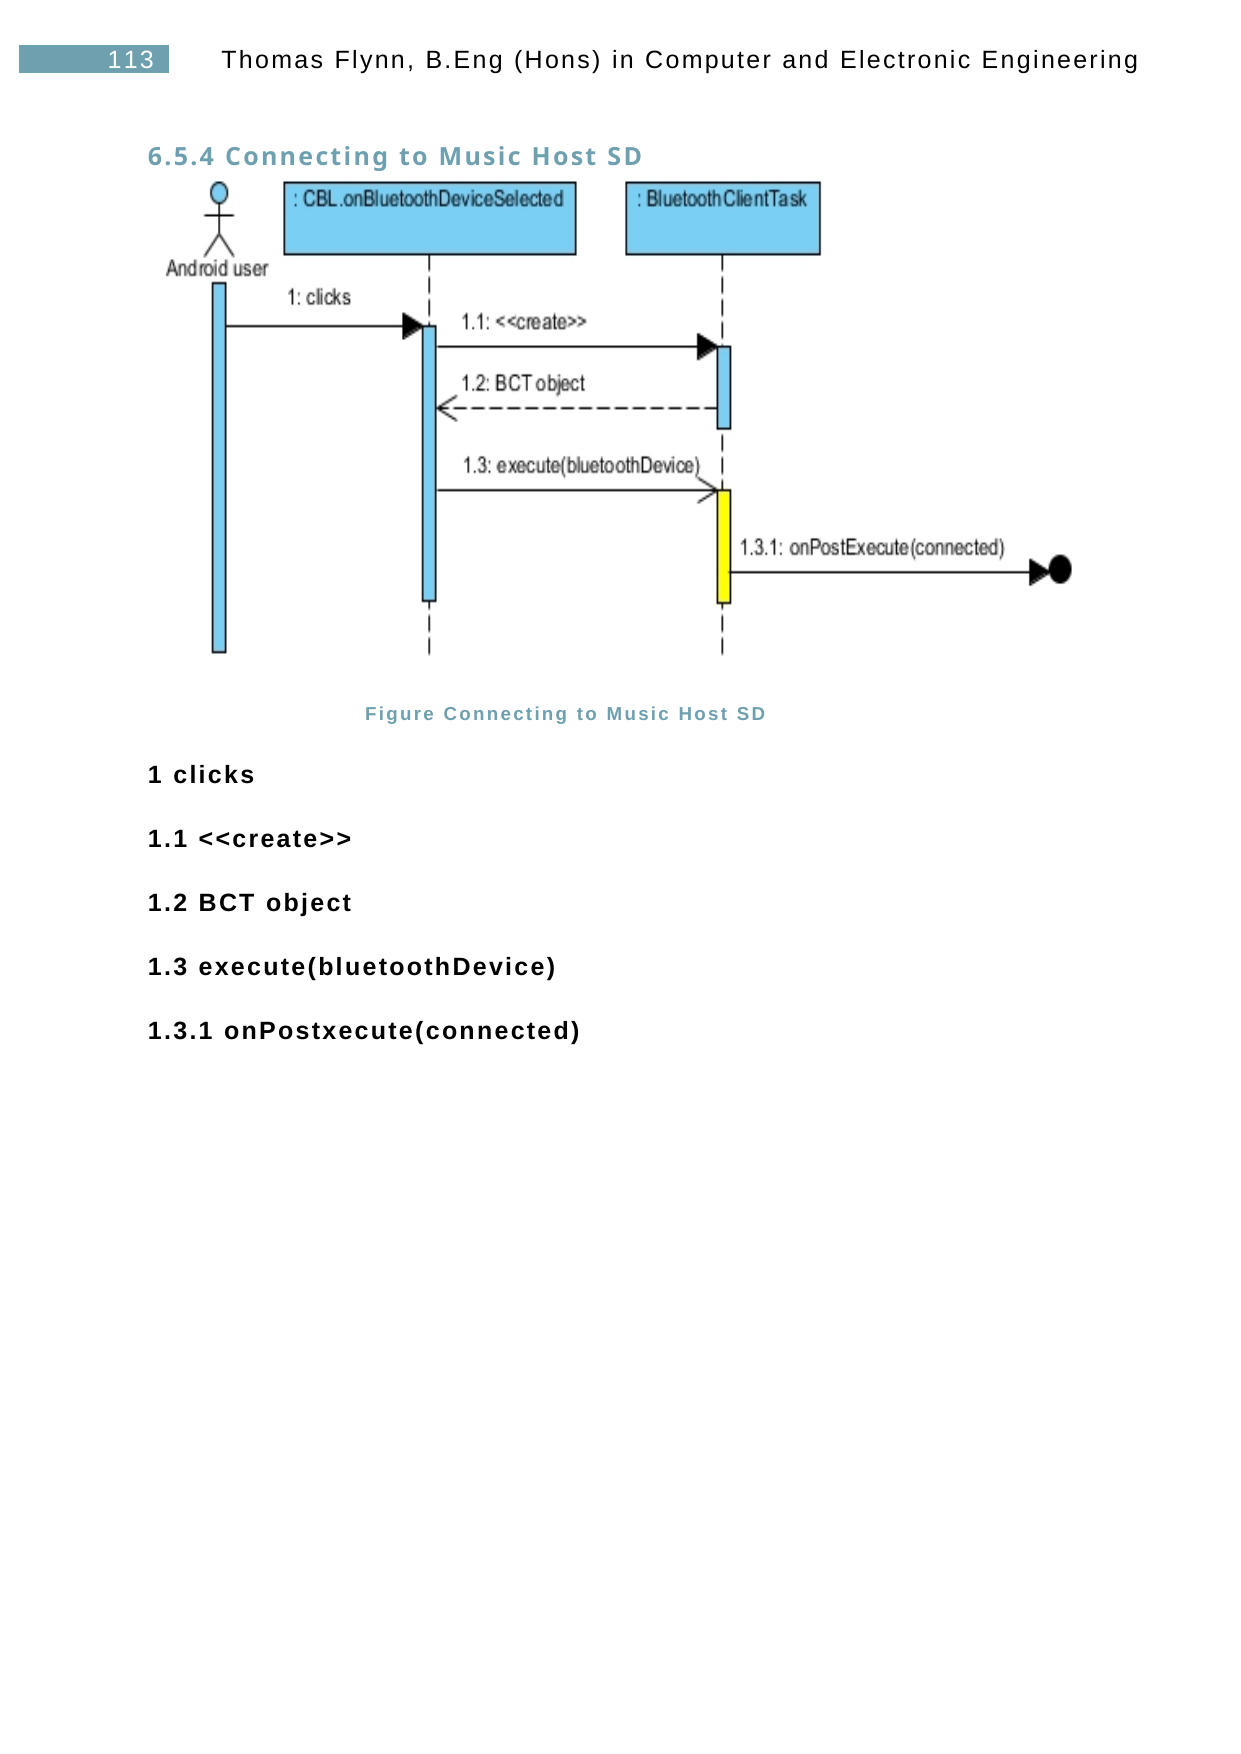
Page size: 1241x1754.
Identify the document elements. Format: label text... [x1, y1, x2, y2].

subtitle 6.5.4 Connecting to Music Host SD [148, 139, 1122, 173]
text 1.3 execute(bluetoothDevice) [148, 952, 1122, 981]
text 1.3.1 onPostxecute(connected) [148, 1016, 1122, 1045]
picture [147, 178, 1080, 662]
text 1.1 <<create>> [148, 824, 1122, 853]
text 1 clicks [148, 760, 1122, 789]
text 1.2 BCT object [148, 888, 1122, 917]
